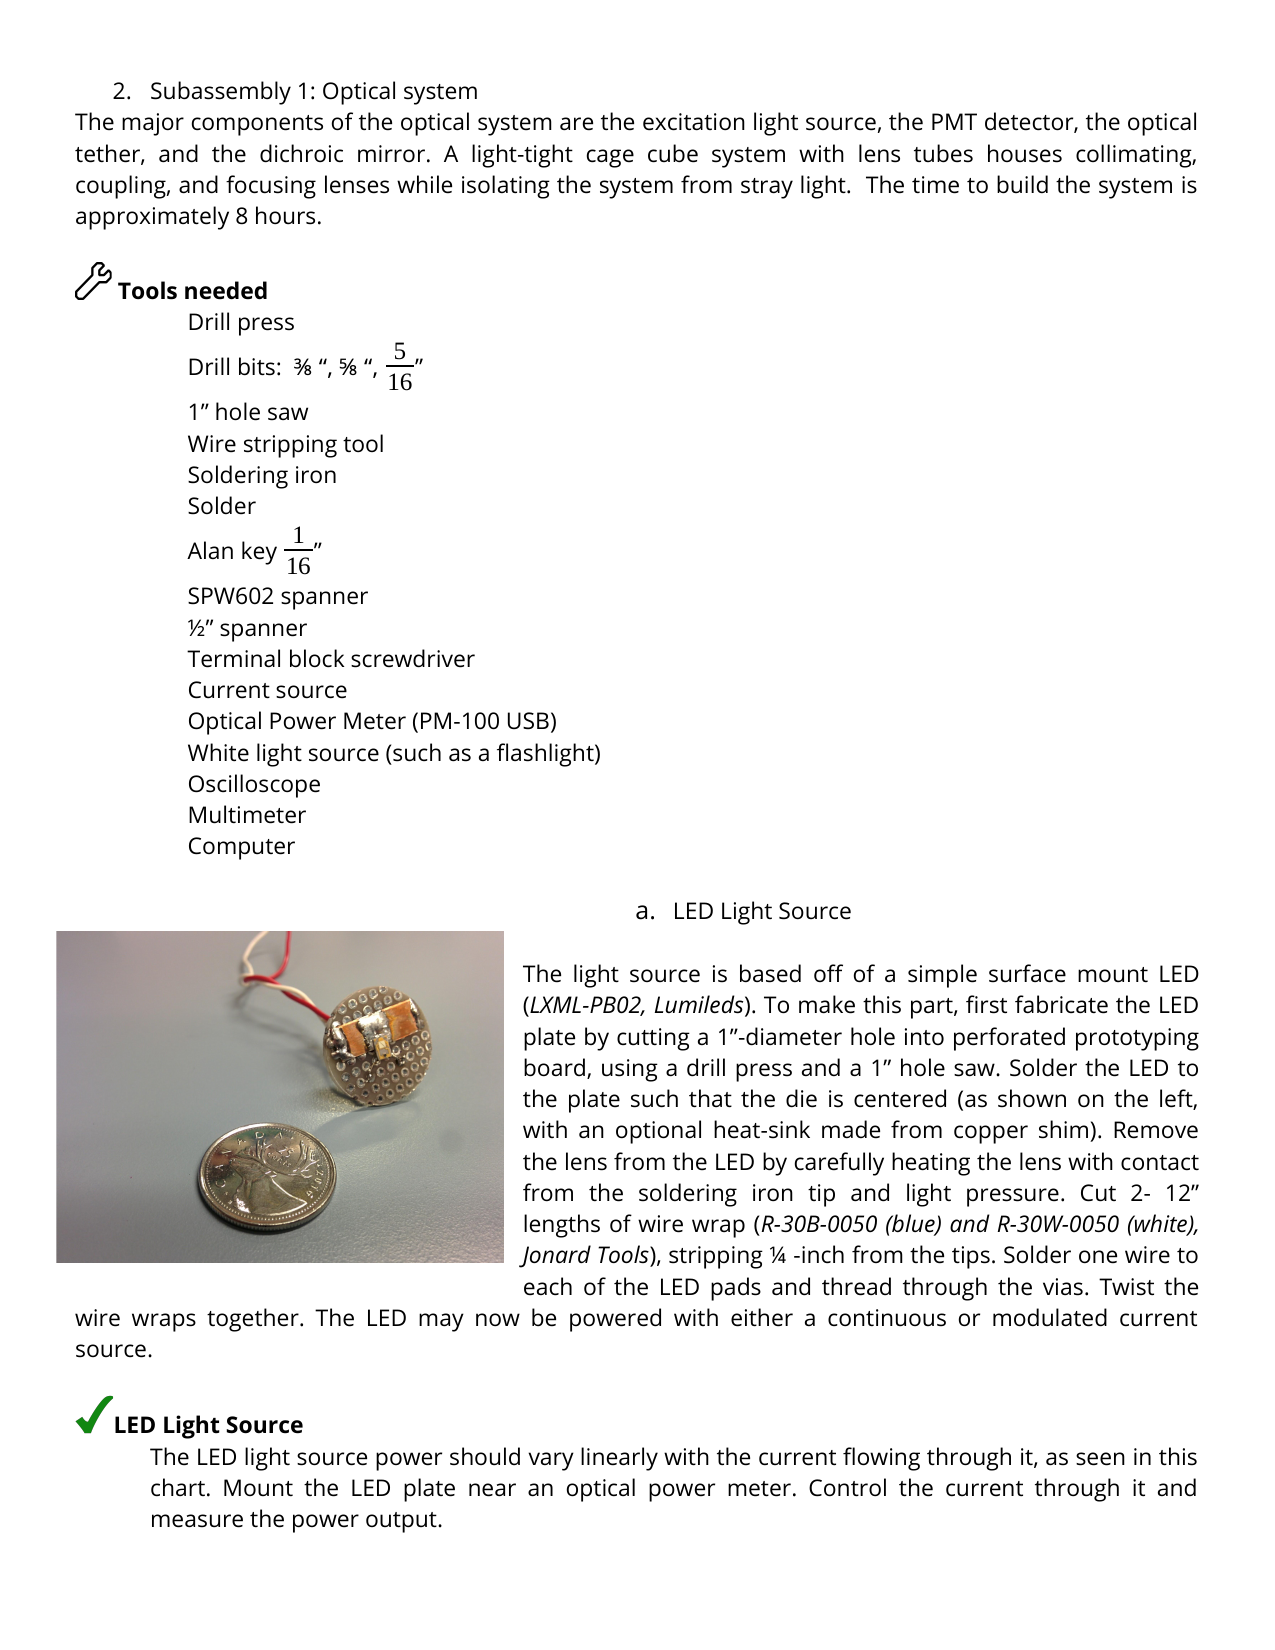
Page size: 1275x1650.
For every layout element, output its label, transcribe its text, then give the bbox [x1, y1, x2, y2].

text The LED light source power should vary linearly with the current flowing through it, as seen in this chart. Mount the LED plate near an optical power meter. Control the current through it and measure the power output. [150, 1441, 1200, 1534]
text Optical Power Meter (PM-100 USB) [187, 705, 1200, 736]
text Current source [187, 674, 1200, 705]
text Drill press [187, 306, 1200, 337]
text Multimeter [187, 799, 1200, 830]
list Subassembly 1: Optical system [112, 75, 1200, 106]
picture [75, 262, 112, 300]
text Solder [187, 490, 1200, 521]
text Soldering iron [187, 459, 1200, 490]
picture [56, 931, 504, 1263]
text Computer [187, 830, 1200, 861]
text White light source (such as a flashlight) [187, 736, 1200, 768]
text Terminal block screwdriver [187, 643, 1200, 674]
text LED Light Source [75, 1396, 1200, 1441]
list LED Light Source [187, 893, 1200, 927]
text Tools needed [75, 262, 1200, 306]
text SPW602 spanner [187, 580, 1200, 611]
text ½” spanner [187, 611, 1200, 643]
text Alan key ” [187, 521, 1200, 580]
text The major components of the optical system are the excitation light source, the PMT detector, the optical tether, and the dichroic mirror. A light-tight cage cube system with lens tubes houses collimating, coupling, and focusing lenses while isolating the system from stray light. The time to build the system is approximately 8 hours. [75, 106, 1200, 231]
picture [75, 1395, 114, 1434]
text 1” hole saw [187, 396, 1200, 427]
text Drill bits: ⅜ “, ⅝ “, ” [187, 337, 1200, 396]
text Oscilloscope [187, 768, 1200, 799]
text Wire stripping tool [187, 427, 1200, 459]
